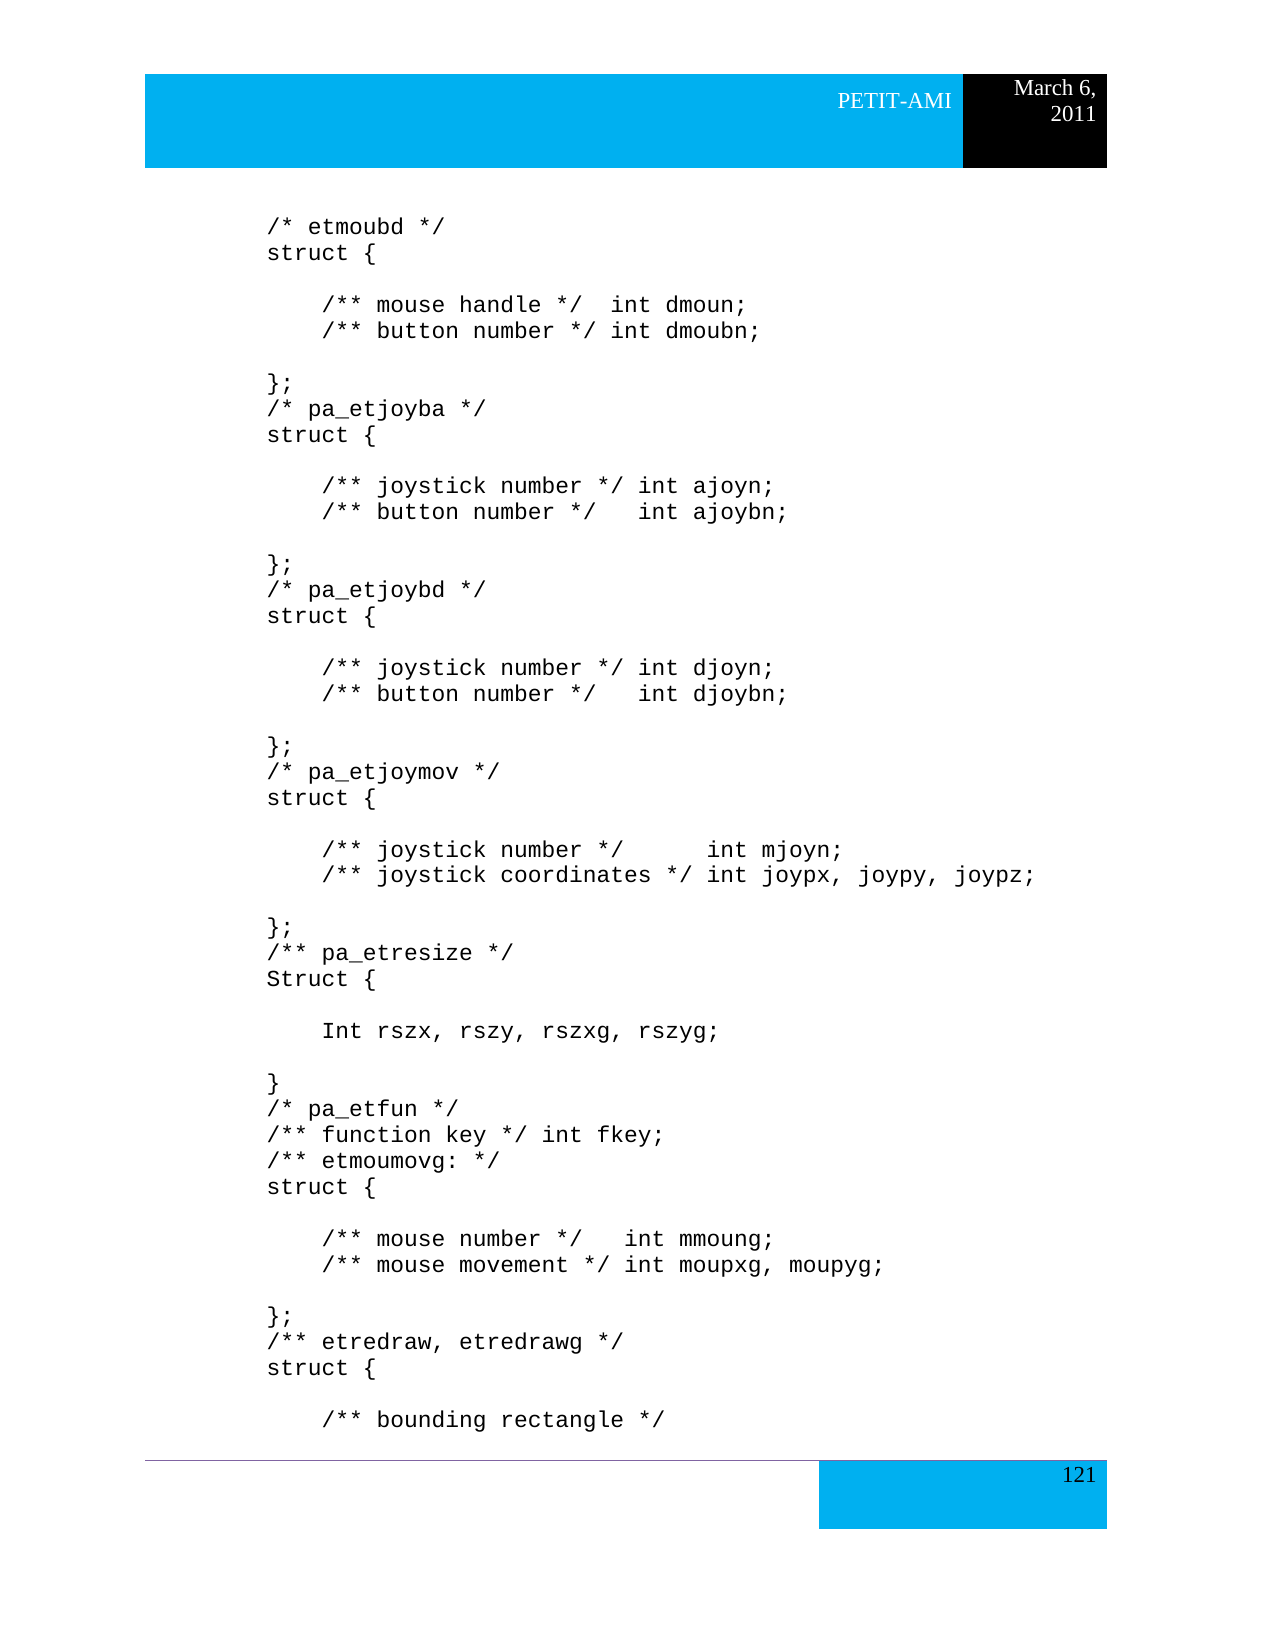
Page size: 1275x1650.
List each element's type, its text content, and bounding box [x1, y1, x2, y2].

text struct { [156, 1175, 1118, 1201]
text /** function key */ int fkey; [156, 1123, 1118, 1149]
text /* pa_etjoymov */ [156, 760, 1118, 786]
text Int rszx, rszy, rszxg, rszyg; [156, 1019, 1118, 1045]
text /* pa_etfun */ [156, 1097, 1118, 1123]
text /** button number */ int ajoybn; [156, 501, 1118, 527]
text }; [156, 916, 1118, 942]
text struct { [156, 1357, 1118, 1383]
text struct { [156, 786, 1118, 812]
text /** etredraw, etredrawg */ [156, 1331, 1118, 1357]
text /** mouse handle */ int dmoun; [156, 293, 1118, 319]
text /* etmoubd */ [156, 215, 1118, 241]
text struct { [156, 241, 1118, 267]
text /** joystick coordinates */ int joypx, joypy, joypz; [156, 864, 1118, 890]
text /** pa_etresize */ [156, 942, 1118, 968]
text /** joystick number */ int mjoyn; [156, 838, 1118, 864]
text }; [156, 553, 1118, 578]
text }; [156, 1305, 1118, 1331]
text } [156, 1071, 1118, 1097]
text struct { [156, 423, 1118, 449]
text /** etmoumovg: */ [156, 1149, 1118, 1175]
text }; [156, 371, 1118, 397]
text /* pa_etjoybd */ [156, 578, 1118, 604]
text /** joystick number */ int ajoyn; [156, 475, 1118, 501]
text /** mouse movement */ int moupxg, moupyg; [156, 1253, 1118, 1279]
text Struct { [156, 968, 1118, 993]
text }; [156, 734, 1118, 760]
text /** joystick number */ int djoyn; [156, 656, 1118, 682]
text /** mouse number */ int mmoung; [156, 1227, 1118, 1253]
text /** button number */ int djoybn; [156, 682, 1118, 708]
text /** button number */ int dmoubn; [156, 319, 1118, 345]
text /** bounding rectangle */ [156, 1408, 1118, 1434]
text /* pa_etjoyba */ [156, 397, 1118, 423]
text struct { [156, 604, 1118, 630]
